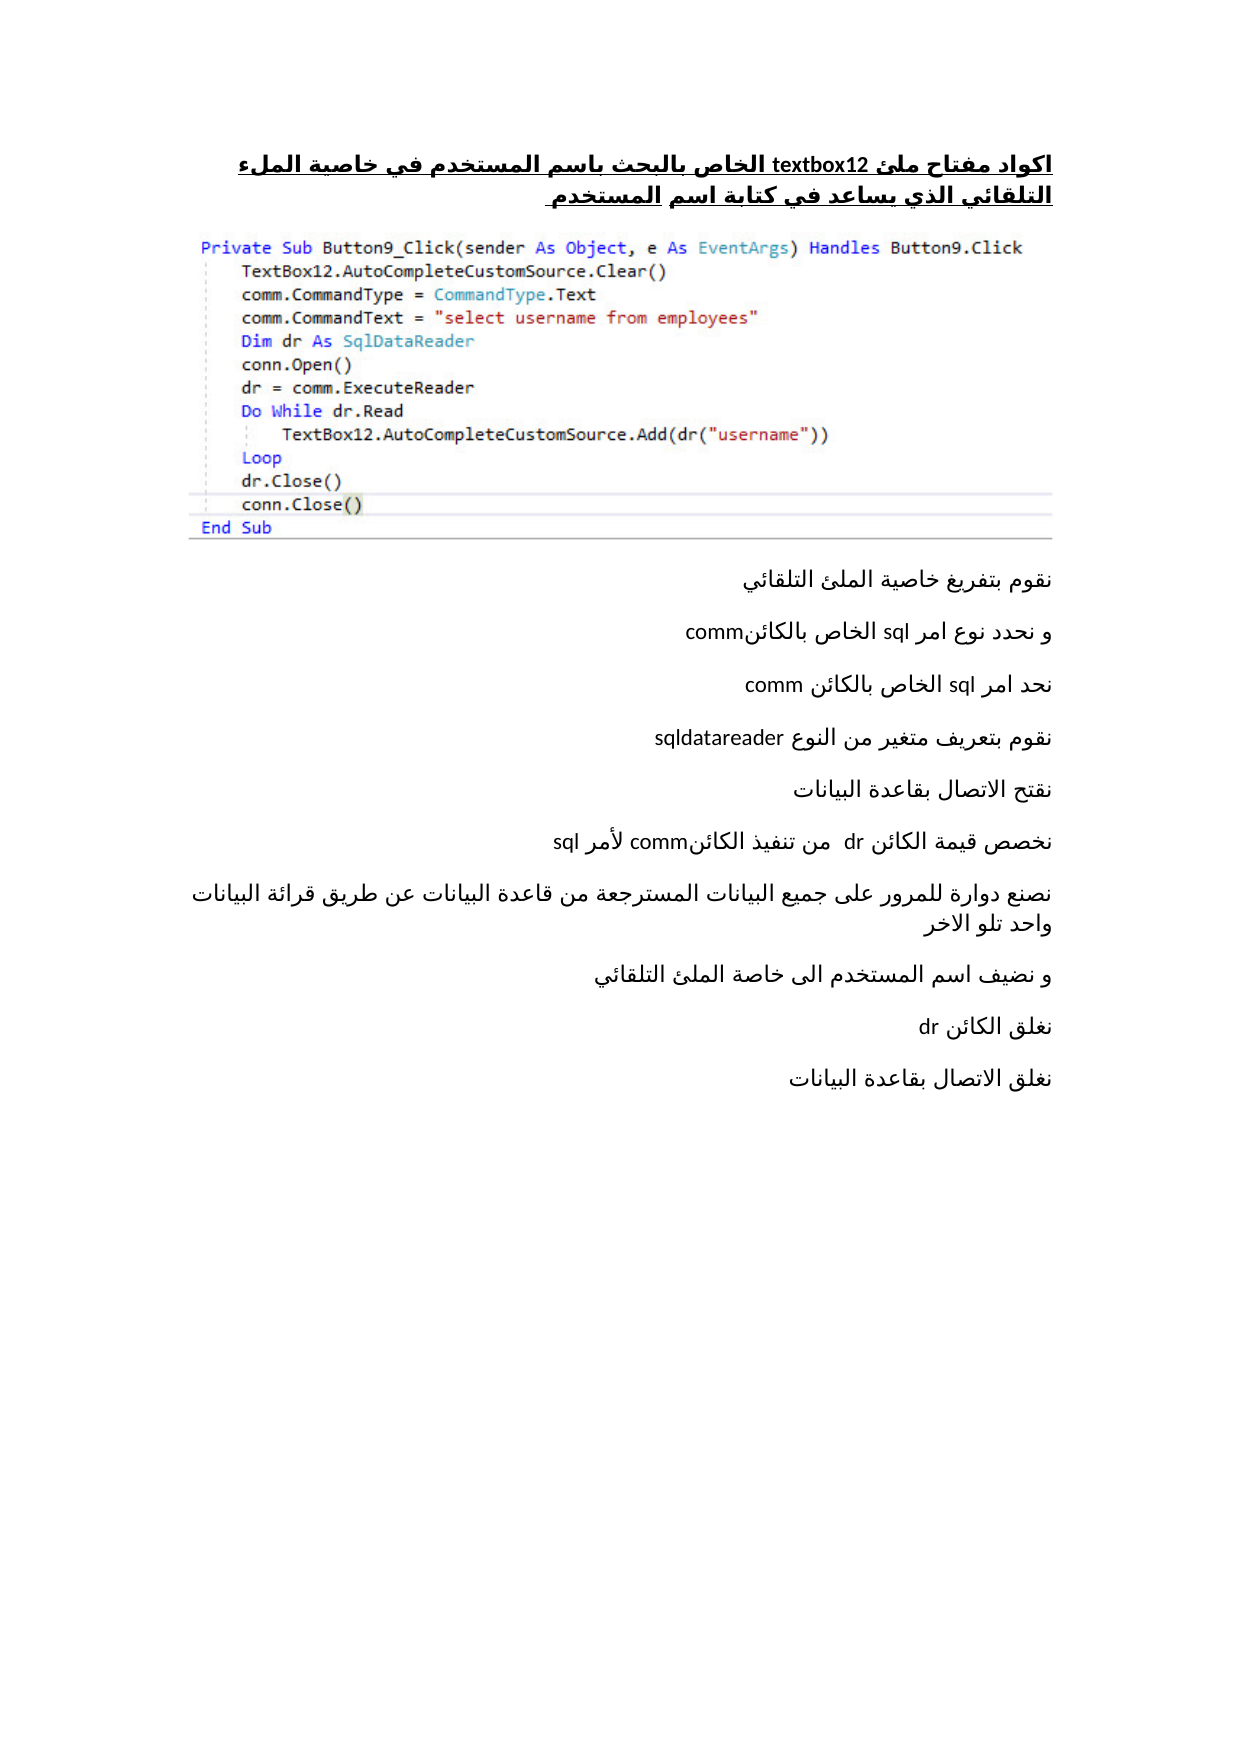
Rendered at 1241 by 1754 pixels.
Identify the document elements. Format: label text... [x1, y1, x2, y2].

text و نحدد نوع امر sql الخاص بالكائنcomm [187, 617, 1053, 645]
text نصنع دوارة للمرور على جميع البيانات المسترجعة من قاعدة البيانات عن طريق قرائة البيانات واحد تلو الاخر [187, 880, 1053, 936]
text نقوم بتفريغ خاصية الملئ التلقائي [187, 566, 1053, 592]
text نغلق الكائن dr [187, 1012, 1053, 1040]
text نغلق الاتصال بقاعدة البيانات [187, 1065, 1053, 1092]
text نقوم بتعريف متغير من النوع sqldatareader [187, 723, 1053, 751]
text و نضيف اسم المستخدم الى خاصة الملئ التلقائي [187, 961, 1053, 987]
picture [188, 232, 1053, 541]
text نخصص قيمة الكائن dr من تنفيذ الكائنcomm لأمر sql [187, 827, 1053, 855]
text نقتح الاتصال بقاعدة البيانات [187, 776, 1053, 802]
text نحد امر sql الخاص بالكائن comm [187, 670, 1053, 698]
text اكواد مفتاح ملئ textbox12 الخاص بالبحث باسم المستخدم في خاصية الملء التلقائي الذي يساعد في كتابة اسم المستخدم [187, 150, 1053, 208]
